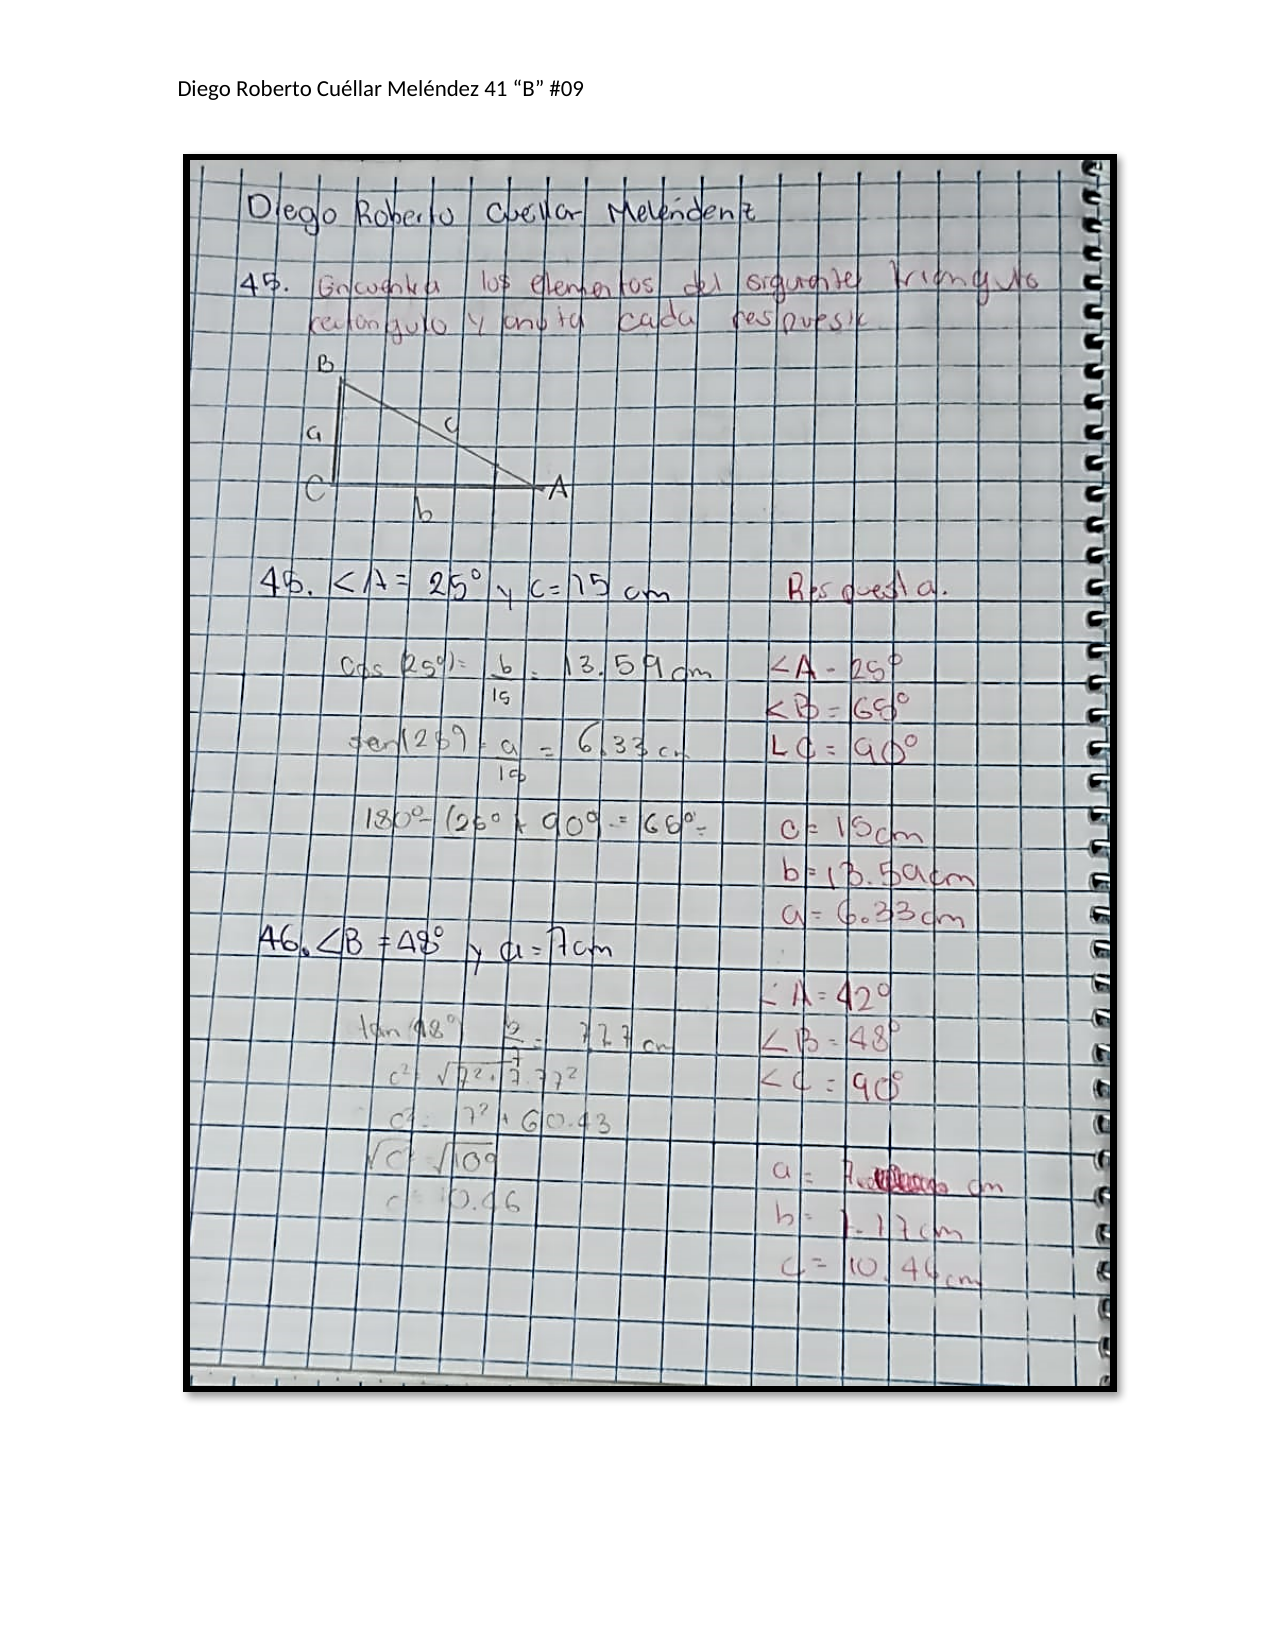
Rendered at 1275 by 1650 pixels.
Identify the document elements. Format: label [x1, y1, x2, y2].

picture [190, 160, 1110, 1386]
